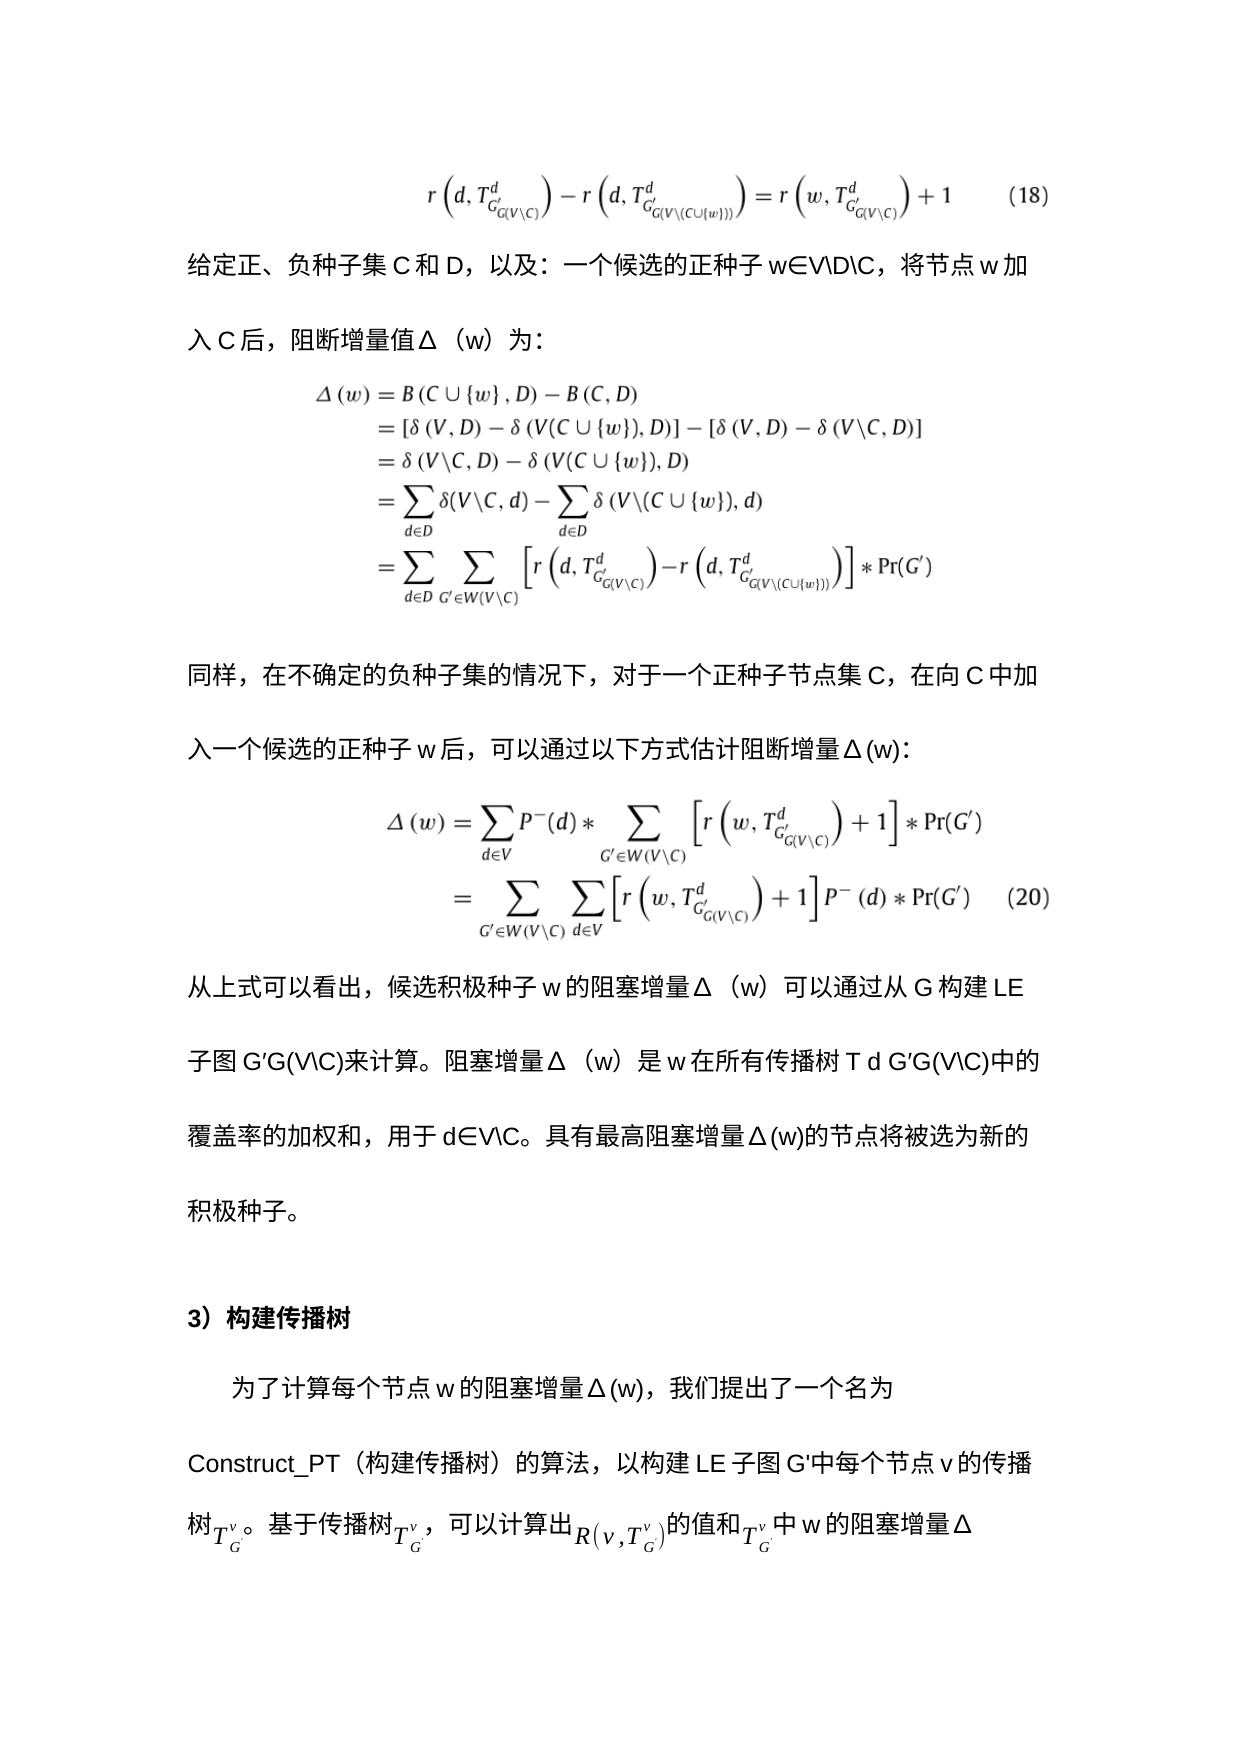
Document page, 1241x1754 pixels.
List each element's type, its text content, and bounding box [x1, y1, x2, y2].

picture [421, 162, 1053, 225]
text 给定正、负种子集C和D，以及：一个候选的正种子w∈V\D\C，将节点w加入C后，阻断增量值∆（w）为： [187, 231, 1053, 371]
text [187, 1354, 1053, 1569]
picture [374, 786, 1053, 943]
text 从上式可以看出，候选积极种子w的阻塞增量∆（w）可以通过从G构建LE子图G′G(V\C)来计算。阻塞增量∆（w）是w在所有传播树T d G′G(V\C)中的覆盖率的加权和，用于d∈V\C。具有最高阻塞增量∆(w)的节点将被选为新的积极种子。 [187, 953, 1053, 1242]
picture [300, 376, 940, 619]
text 3）构建传播树 [187, 1284, 1053, 1349]
text 同样，在不确定的负种子集的情况下，对于一个正种子节点集C，在向C中加入一个候选的正种子w后，可以通过以下方式估计阻断增量∆(w)： [187, 641, 1053, 781]
